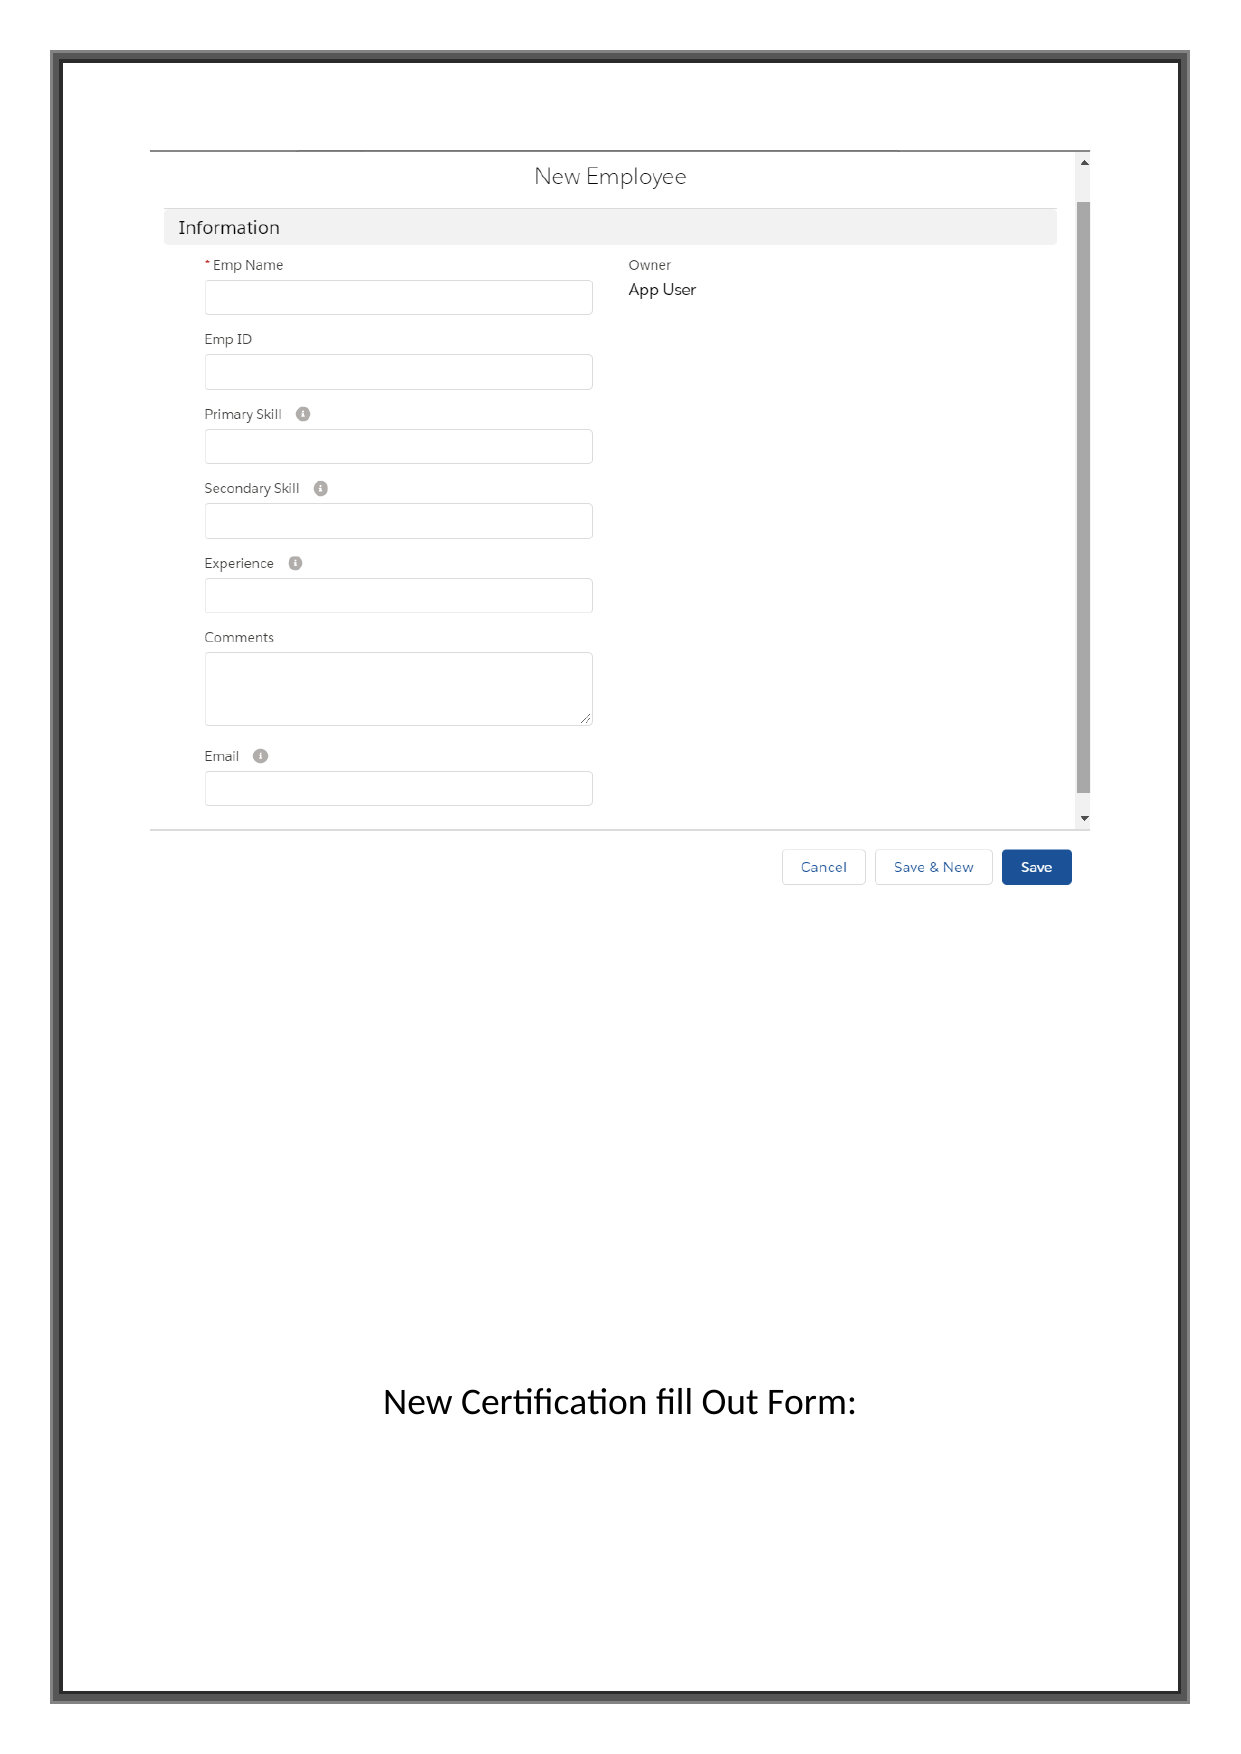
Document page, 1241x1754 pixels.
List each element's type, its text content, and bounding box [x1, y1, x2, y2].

text New Certification fill Out Form: [150, 1378, 1090, 1424]
picture [150, 150, 1091, 897]
